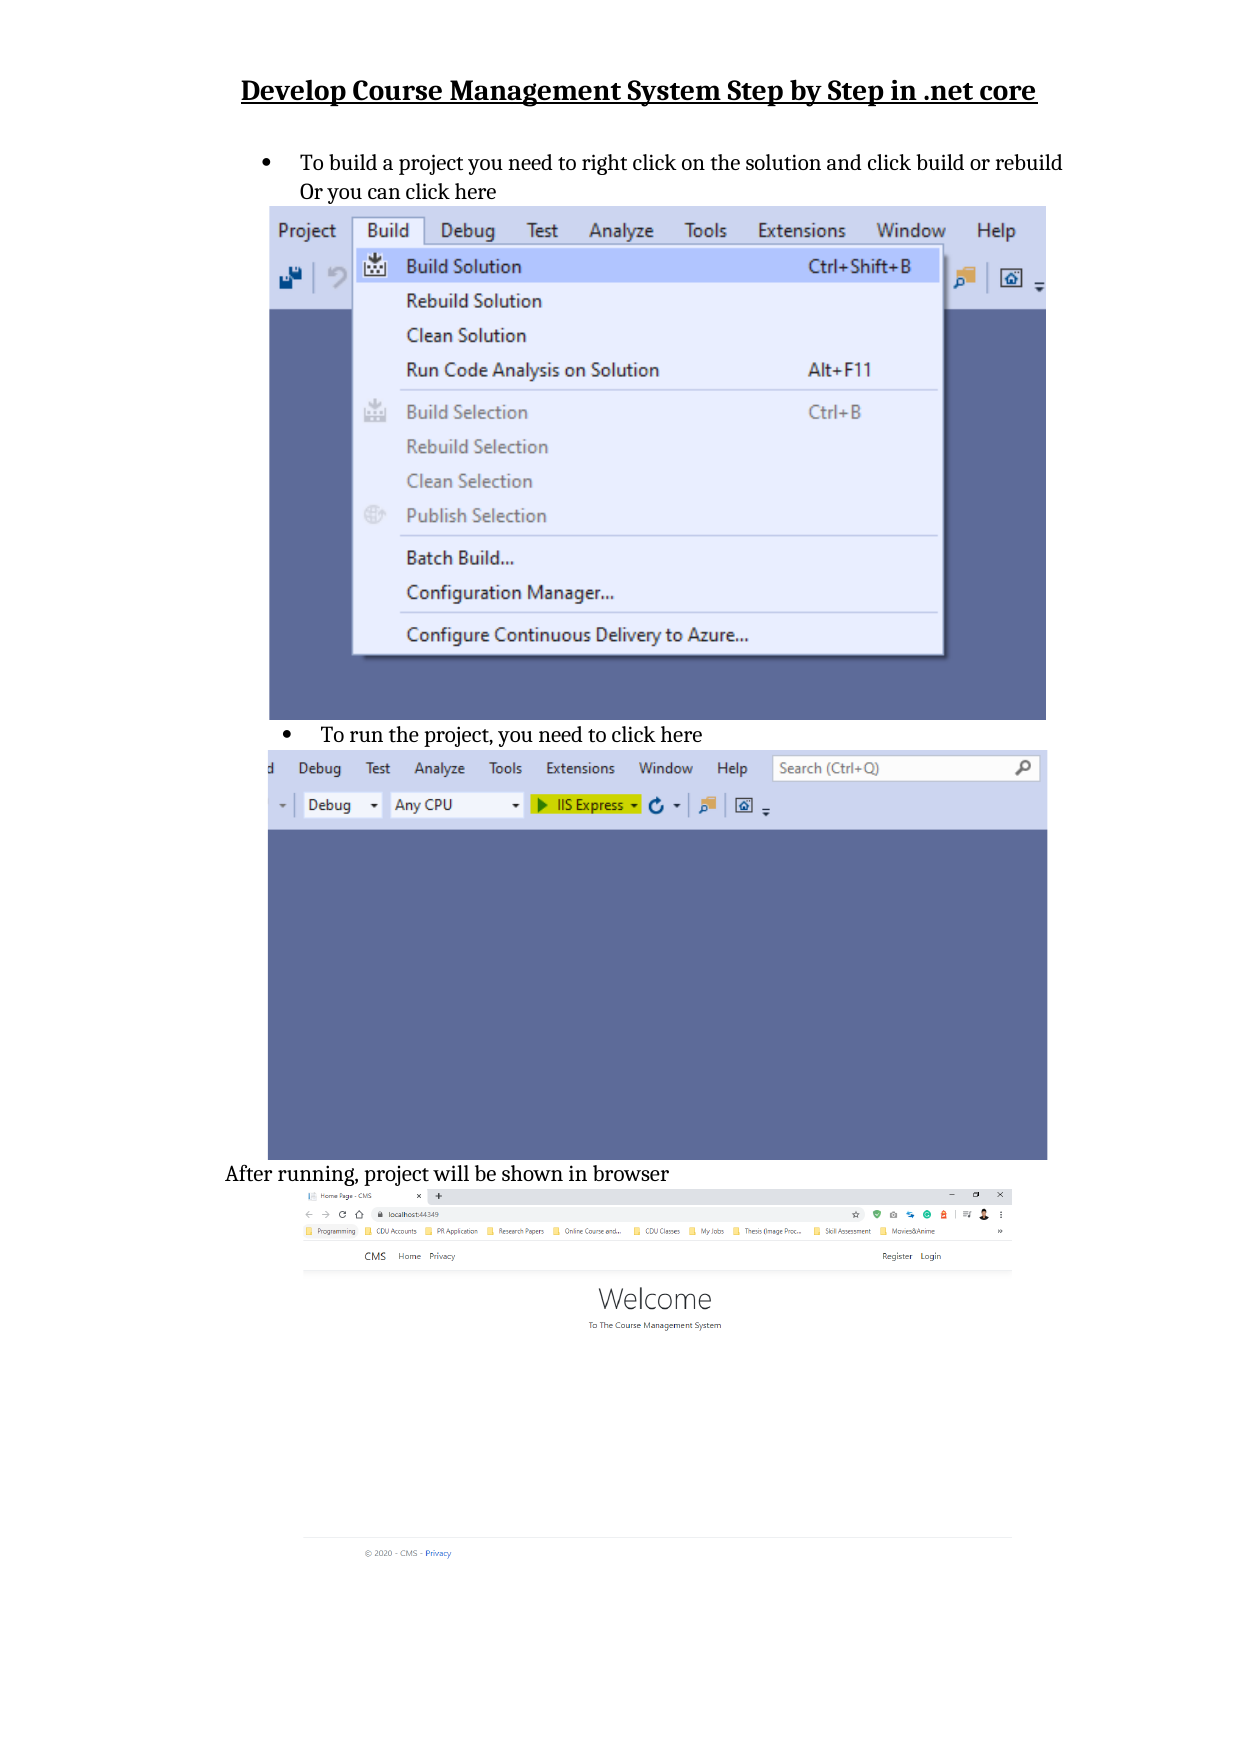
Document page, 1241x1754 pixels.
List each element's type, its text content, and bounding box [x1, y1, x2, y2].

picture [267, 750, 1048, 1160]
list After running, project will be shown in browser [225, 1161, 1090, 1188]
picture [303, 1189, 1012, 1568]
picture [269, 206, 1046, 720]
list To build a project you need to right click on the solution and click build or rebuild Or you can click here [262, 150, 1090, 205]
list To run the project, you need to click here [283, 721, 1090, 748]
